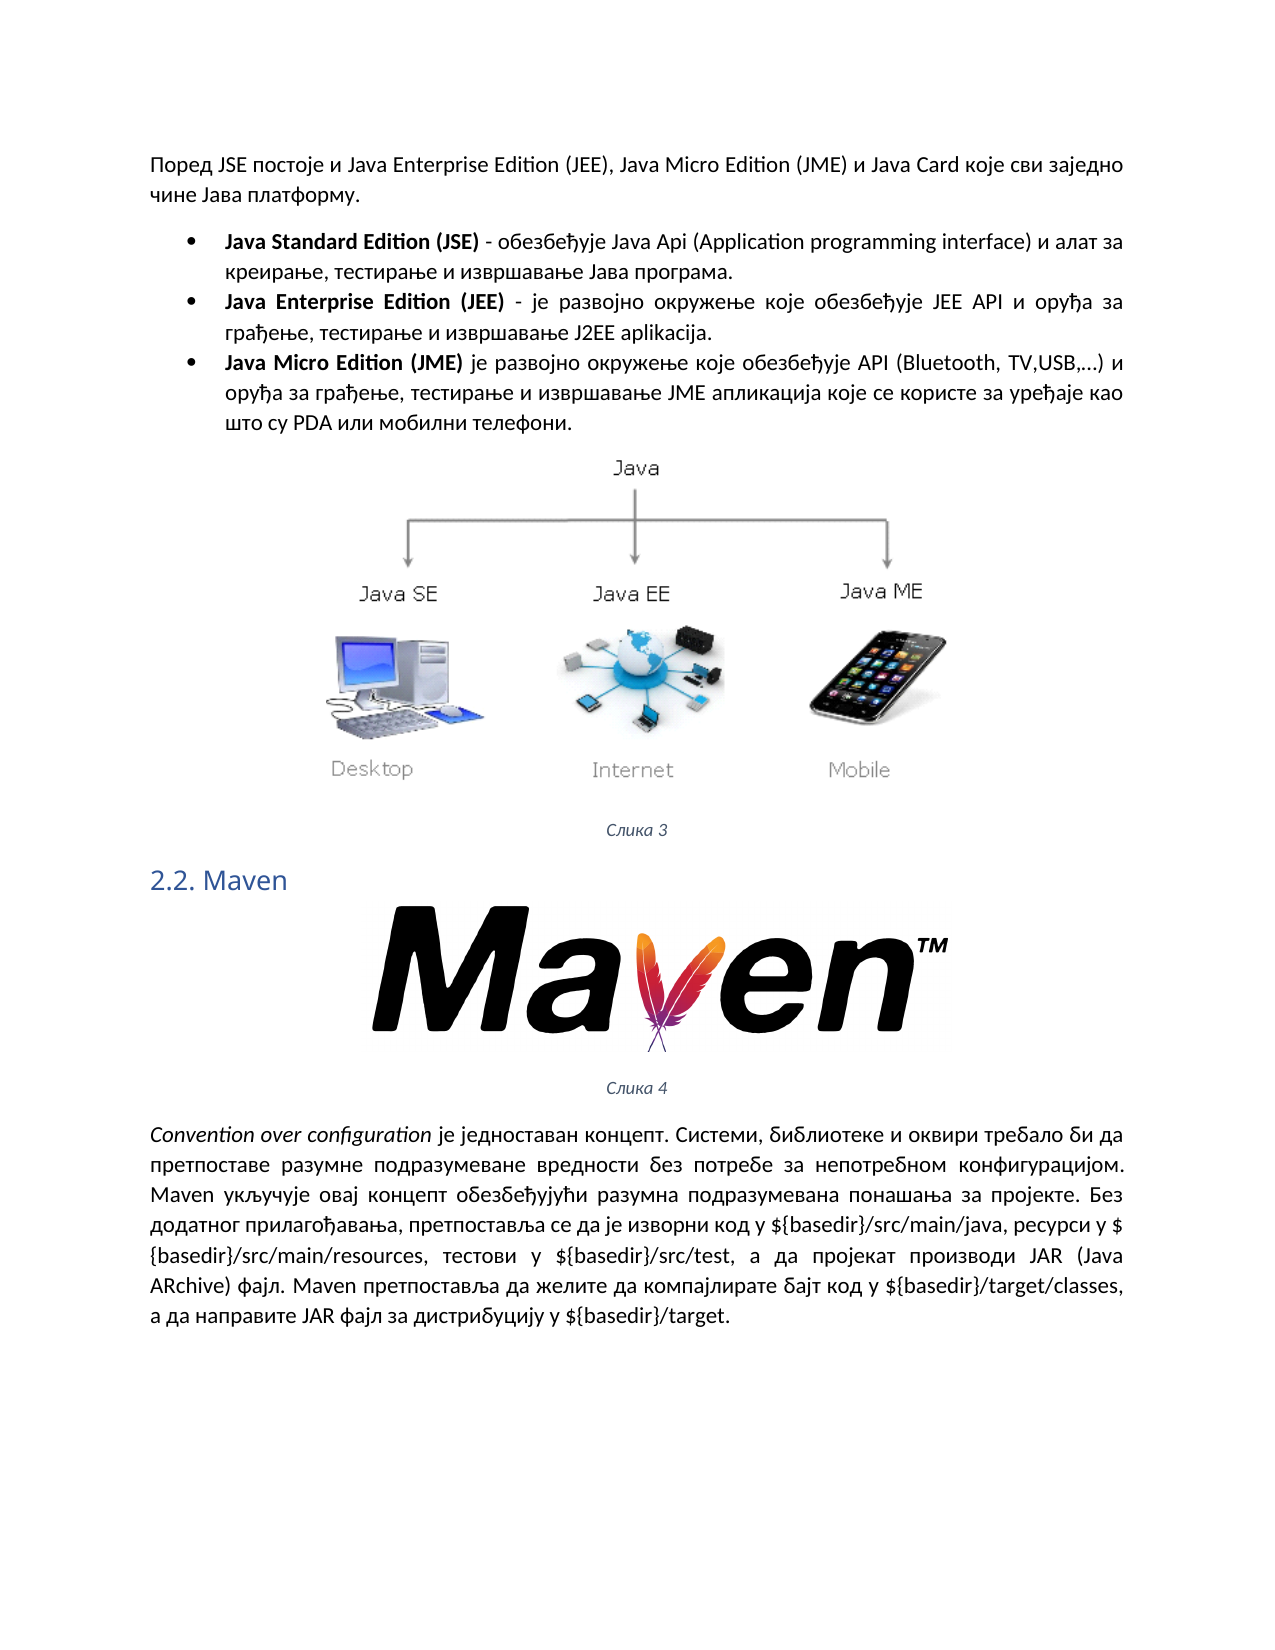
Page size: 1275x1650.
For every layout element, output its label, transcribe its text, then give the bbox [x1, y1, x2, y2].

picture [326, 455, 949, 799]
picture [360, 901, 952, 1052]
text Поред ЈSE постоје и Java Enterprise Edition (JEE), Java Micro Edition (JME) и Java Card које сви заједно чине Јава платформу. [150, 150, 1125, 208]
list Java Micro Edition (JME) је развојно окружење које обезбеђује API (Bluetooth, TV,USB,…) и оруђа за грађење, тестирање и извршавање JME апликација које се користе за уређаје као што су PDA или мобилни телефони. [187, 348, 1125, 436]
list Java Standard Edition (JSE) - обезбеђује Јava Api (Application programming interface) и алат за креирање, тестирање и извршавање Јава програма. [187, 227, 1125, 285]
list Јava Enterprise Edition (JEE) - је развојно окружење које обезбеђује JEE API и оруђа за грађење, тестирање и извршавање J2EE aplikacija. [187, 287, 1125, 346]
subtitle 2.2. Maven [150, 861, 1125, 898]
text Convention over configuration је једноставан концепт. Системи, библиотеке и оквири требало би да претпоставе разумне подразумеване вредности без потребе за непотребном конфигурацијом. Maven укључује овај концепт обезбеђујући разумна подразумевана понашања за пројекте. Без додатног прилагођавања, претпоставља се да је изворни код у ${basedir}/src/main/java, ресурси у ${basedir}/src/main/resources, тестови у ${basedir}/src/test, а да пројекат производи JAR (Java ARchive) фајл. Maven претпоставља да желите да компајлирате бајт код у ${basedir}/target/classes, а да направите JAR фајл за дистрибуцију у ${basedir}/target. [150, 1120, 1125, 1329]
